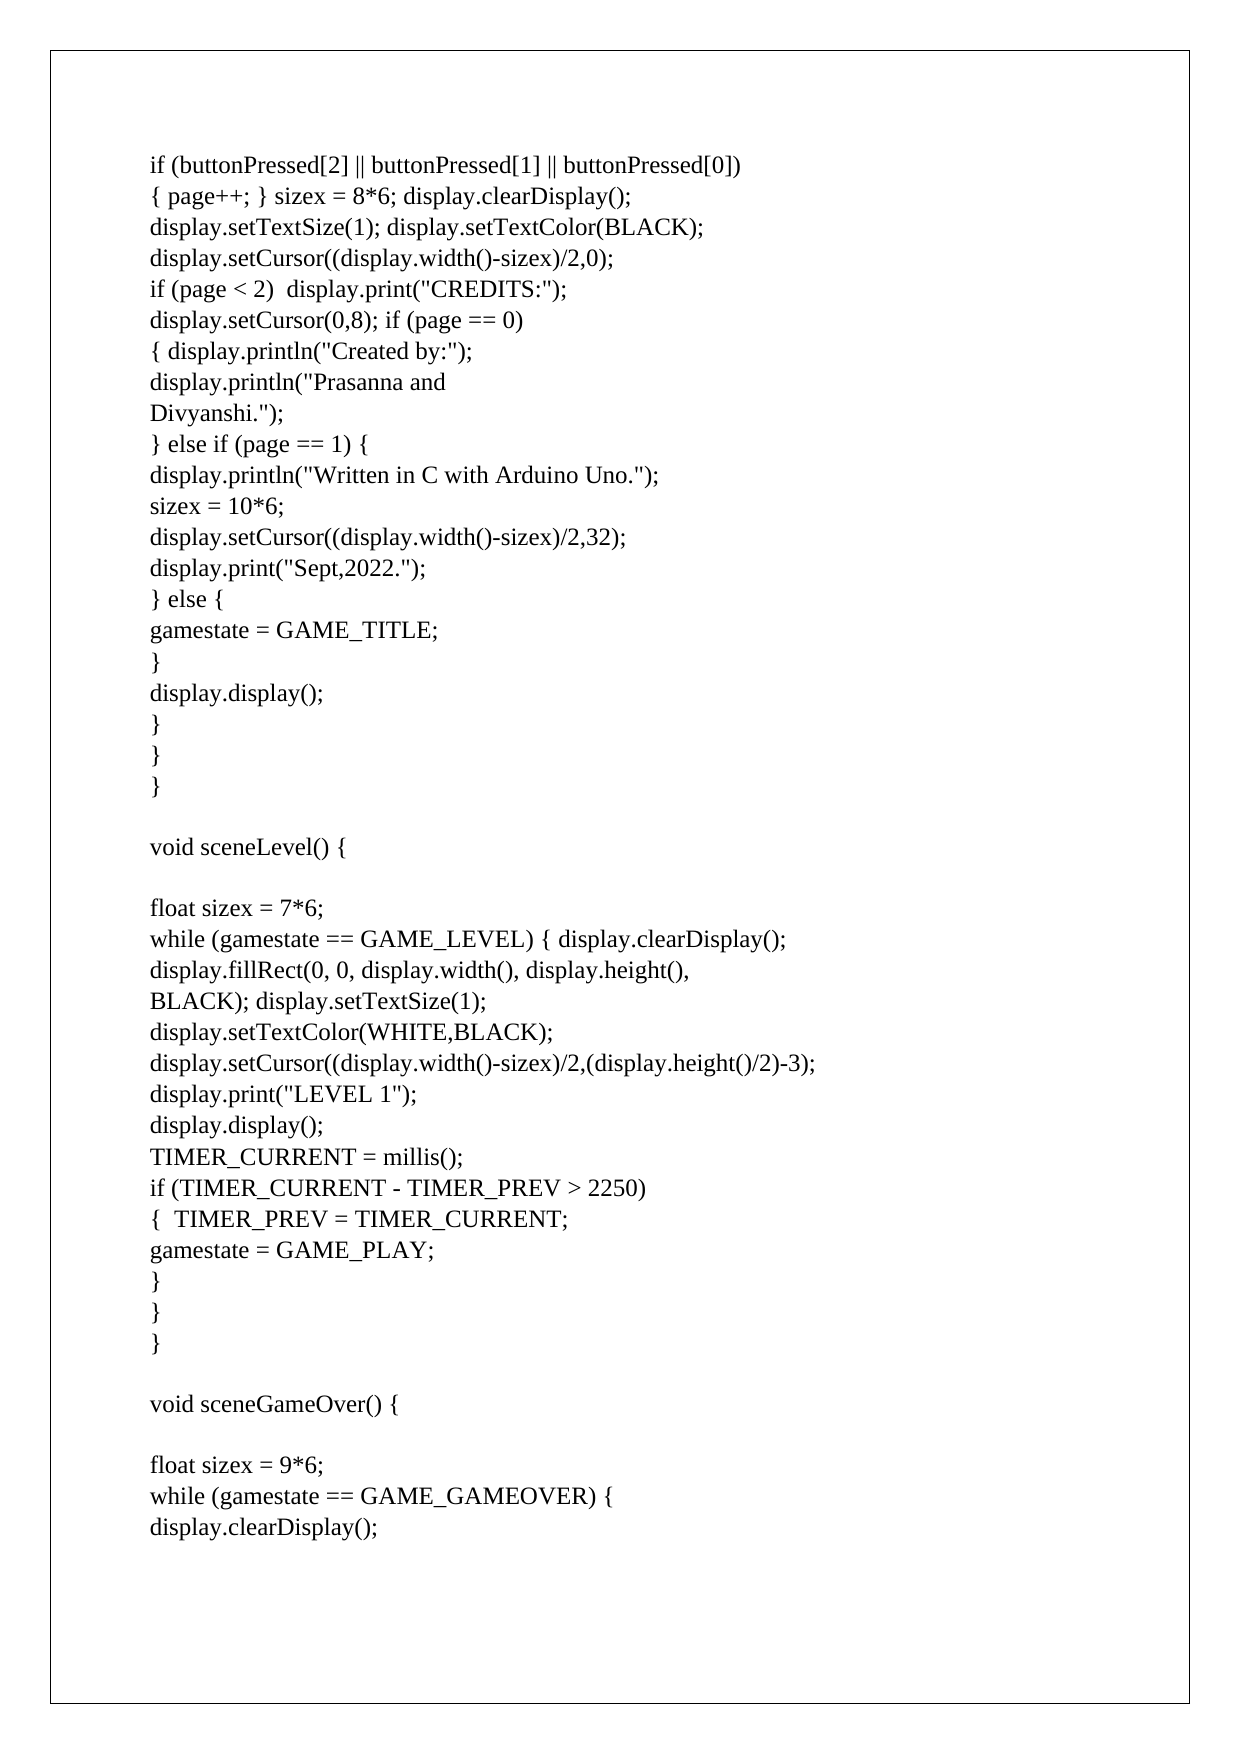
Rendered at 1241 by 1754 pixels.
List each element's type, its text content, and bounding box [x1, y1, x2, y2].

text display.setCursor((display.width()-sizex)/2,(display.height()/2)-3); [149, 1048, 822, 1077]
text } else { [149, 584, 822, 613]
text float sizex = 9*6; [149, 1450, 822, 1479]
text while (gamestate == GAME_LEVEL) { display.clearDisplay(); display.fillRect(0, 0, display.width(), display.height(), BLACK); display.setTextSize(1); display.setTextColor(WHITE,BLACK); [149, 924, 791, 1046]
text gamestate = GAME_PLAY; [149, 1235, 822, 1263]
text display.clearDisplay(); [149, 1512, 822, 1541]
text } [149, 740, 822, 768]
text } [149, 1328, 822, 1357]
text float sizex = 7*6; [149, 893, 822, 922]
text if (page < 2) display.print("CREDITS:"); display.setCursor(0,8); if (page == 0) { display.println("Created by:"); display.println("Prasanna and Divyanshi."); [149, 274, 581, 427]
text } [149, 771, 822, 799]
text if (TIMER_CURRENT - TIMER_PREV > 2250) { TIMER_PREV = TIMER_CURRENT; [149, 1173, 822, 1232]
text void sceneLevel() { [149, 832, 822, 861]
text } [149, 647, 822, 675]
text } [149, 1266, 822, 1294]
text display.display(); [149, 678, 822, 706]
text display.display(); [149, 1111, 822, 1139]
text gamestate = GAME_TITLE; [149, 616, 822, 644]
text display.print("LEVEL 1"); [149, 1079, 822, 1108]
text } [149, 709, 822, 737]
text if (buttonPressed[2] || buttonPressed[1] || buttonPressed[0]) { page++; } sizex = 8*6; display.clearDisplay(); display.setTextSize(1); display.setTextColor(BLACK); display.setCursor((display.width()-sizex)/2,0); [149, 150, 754, 272]
text display.setCursor((display.width()-sizex)/2,32); display.print("Sept,2022."); [149, 522, 822, 582]
text while (gamestate == GAME_GAMEOVER) { [149, 1481, 822, 1510]
text } else if (page == 1) { [149, 429, 822, 458]
text TIMER_CURRENT = millis(); [149, 1142, 822, 1170]
text void sceneGameOver() { [149, 1389, 822, 1418]
text } [149, 1297, 822, 1326]
text display.println("Written in C with Arduino Uno."); sizex = 10*6; [149, 460, 712, 520]
